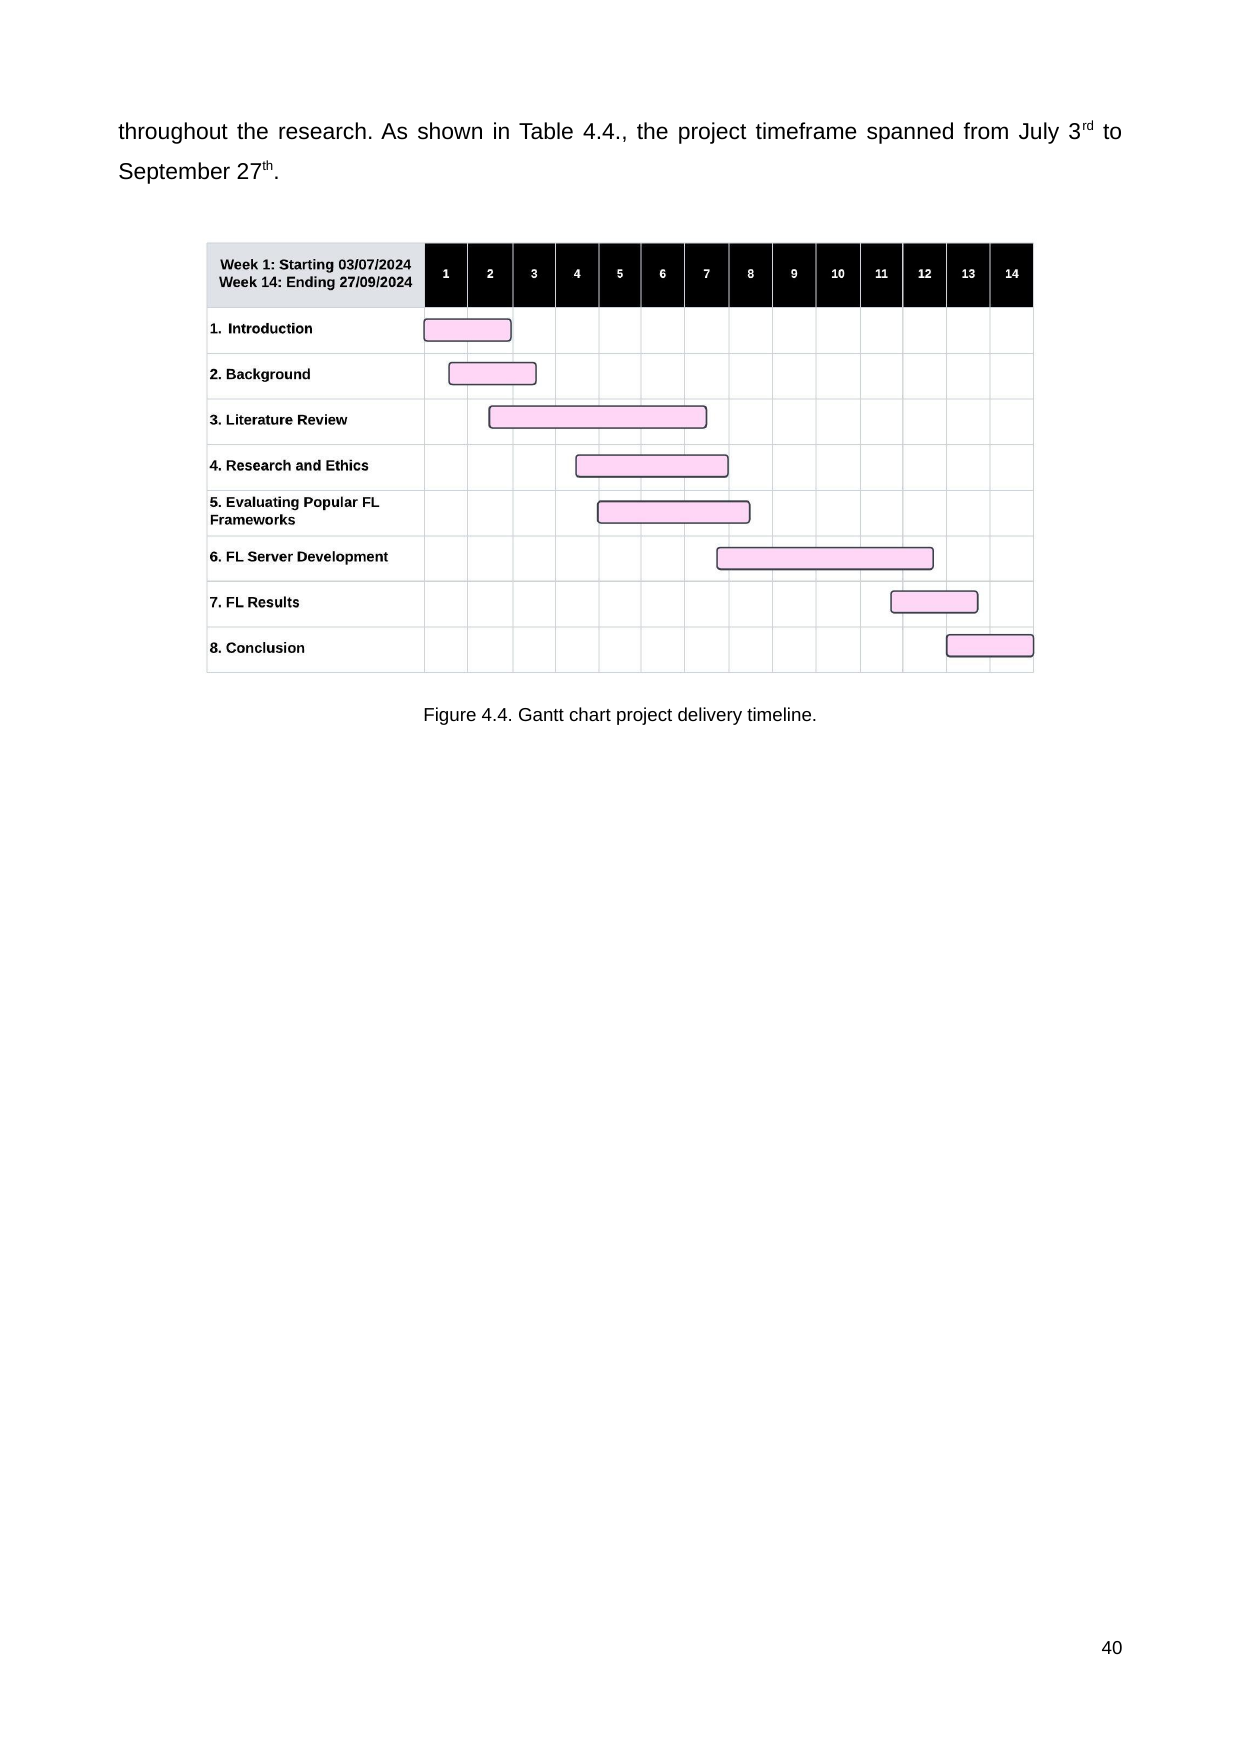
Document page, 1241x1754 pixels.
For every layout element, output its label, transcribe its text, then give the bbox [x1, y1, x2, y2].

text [118, 118, 1122, 184]
picture [186, 222, 1055, 694]
